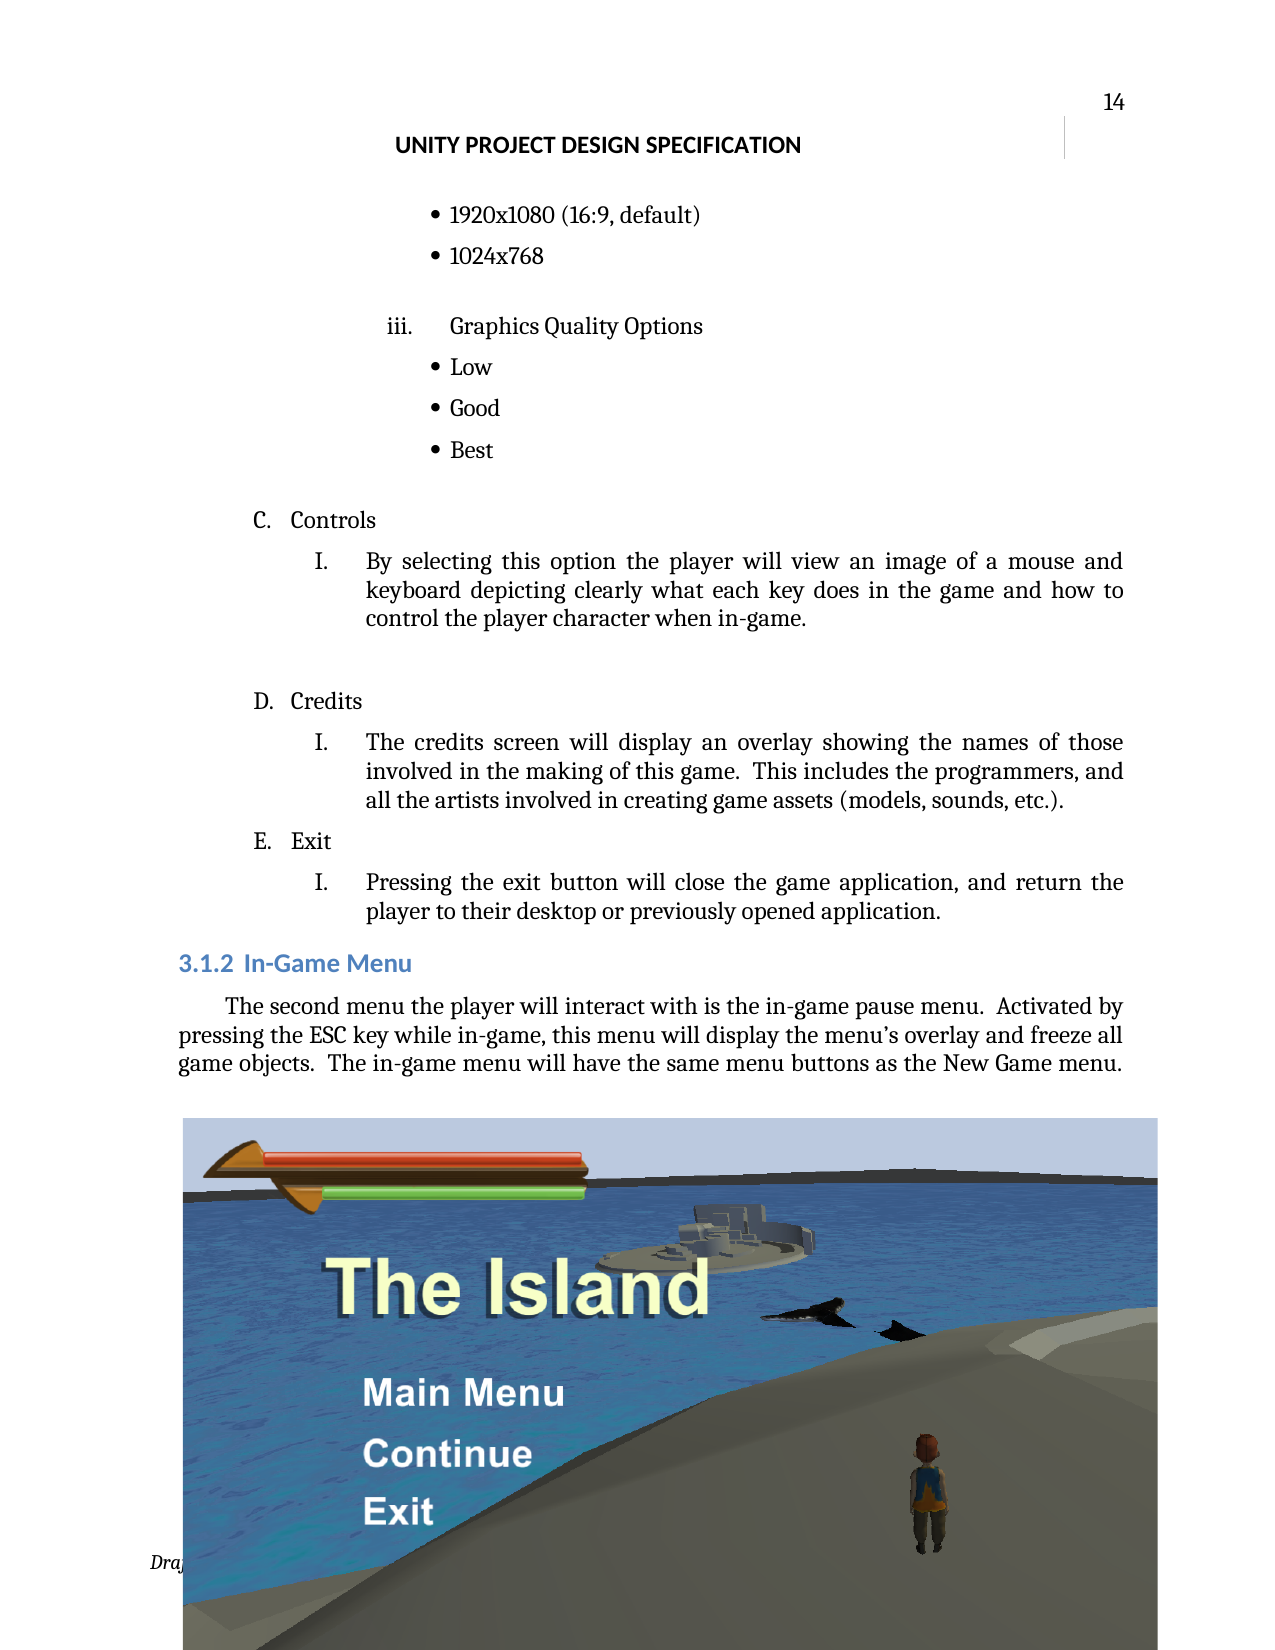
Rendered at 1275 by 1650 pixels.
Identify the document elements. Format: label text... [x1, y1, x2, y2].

list Best [431, 436, 1125, 464]
text The second menu the player will interact with is the in-game pause menu. Activated by pressing the ESC key while in-game, this menu will display the menu’s overlay and freeze all game objects. The in-game menu will have the same menu buttons as the New Game menu. It serves to give the player the option to pause the game for a break and do other things, and be able to resume when they are ready. [178, 992, 1125, 1078]
list The credits screen will display an overlay showing the names of those involved in the making of this game. This includes the programmers, and all the artists involved in creating game assets (models, sounds, etc.). [328, 728, 1125, 814]
list Credits [253, 687, 1125, 716]
list Low [431, 353, 1125, 382]
list By selecting this option the player will view an image of a mouse and keyboard depicting clearly what each key does in the game and how to control the player character when in-game. [328, 547, 1125, 633]
list 1024x768 [431, 242, 1125, 271]
list 1920x1080 (16:9, default) [431, 201, 1125, 229]
subtitle In-Game Menu [178, 946, 1125, 979]
picture [182, 1118, 1158, 1650]
list Pressing the exit button will close the game application, and return the player to their desktop or previously opened application. [328, 868, 1125, 926]
list Good [431, 394, 1125, 423]
list Exit [253, 827, 1125, 856]
list Controls [253, 506, 1125, 534]
list Graphics Quality Options [412, 312, 1125, 341]
